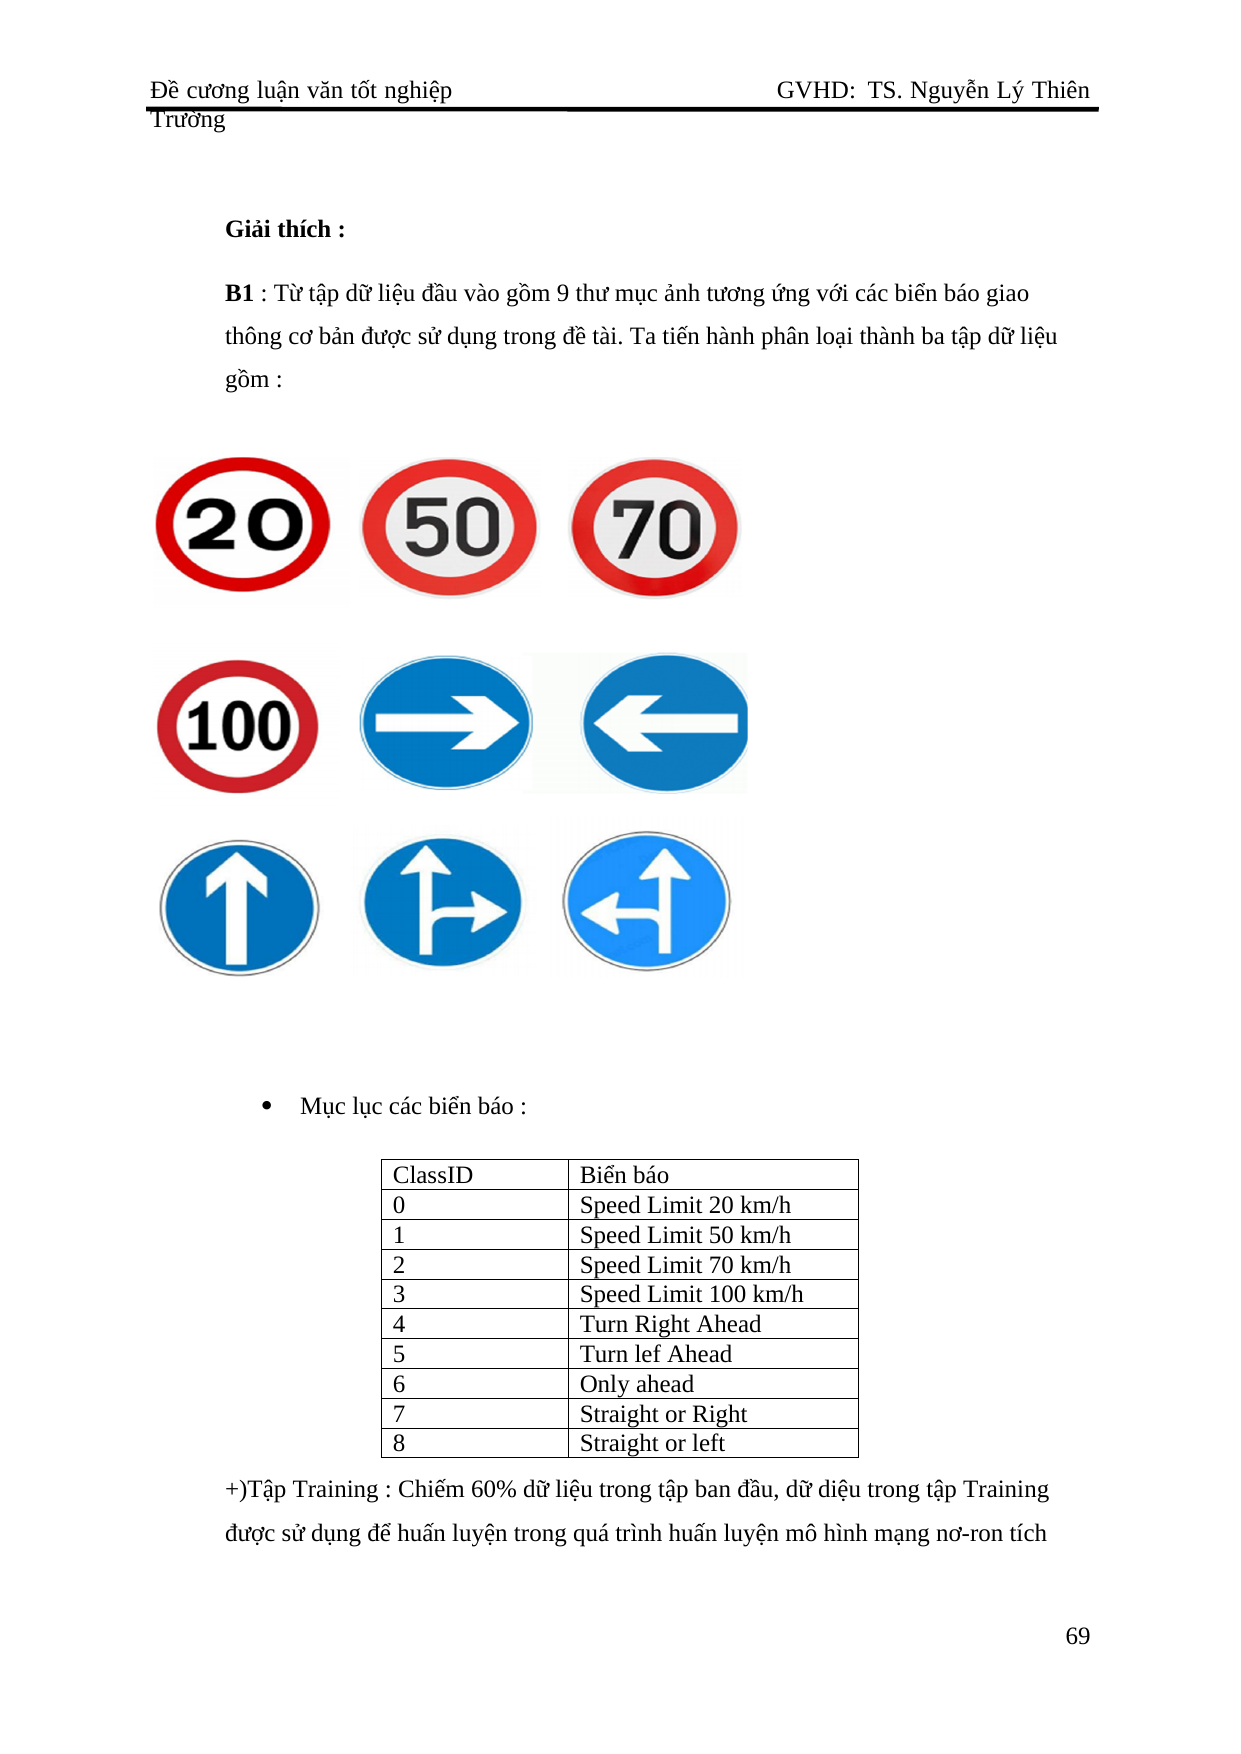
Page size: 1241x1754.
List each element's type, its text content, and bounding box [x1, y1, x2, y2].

table_cell Straight or Right [569, 1399, 858, 1427]
table_cell Speed Limit 70 km/h [569, 1250, 858, 1278]
table_cell 2 [382, 1250, 568, 1278]
picture [153, 457, 748, 978]
table_cell 7 [382, 1399, 568, 1427]
text Giải thích : [150, 214, 1090, 243]
table_header ClassID [382, 1160, 568, 1189]
table_cell Turn Right Ahead [569, 1309, 858, 1338]
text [225, 1474, 1090, 1546]
table_cell 1 [382, 1220, 568, 1249]
table_cell 3 [382, 1280, 568, 1308]
table_cell Straight or left [569, 1429, 858, 1457]
table_cell 5 [382, 1339, 568, 1368]
table_cell 6 [382, 1369, 568, 1398]
list Mục lục các biển báo : [262, 1091, 1090, 1119]
text B1 : Từ tập dữ liệu đầu vào gồm 9 thư mục ảnh tương ứng với các biển báo giao thông cơ bản được sử dụng trong đề tài. Ta tiến hành phân loại thành ba tập dữ liệu gồm : [225, 278, 1090, 393]
table_cell 0 [382, 1190, 568, 1219]
table_cell Speed Limit 20 km/h [569, 1190, 858, 1219]
table_cell Speed Limit 100 km/h [569, 1280, 858, 1308]
table_cell 4 [382, 1309, 568, 1338]
table_cell Turn lef Ahead [569, 1339, 858, 1368]
table_cell Speed Limit 50 km/h [569, 1220, 858, 1249]
table_cell 8 [382, 1429, 568, 1457]
table_cell Only ahead [569, 1369, 858, 1398]
table_header Biển báo [569, 1160, 858, 1189]
